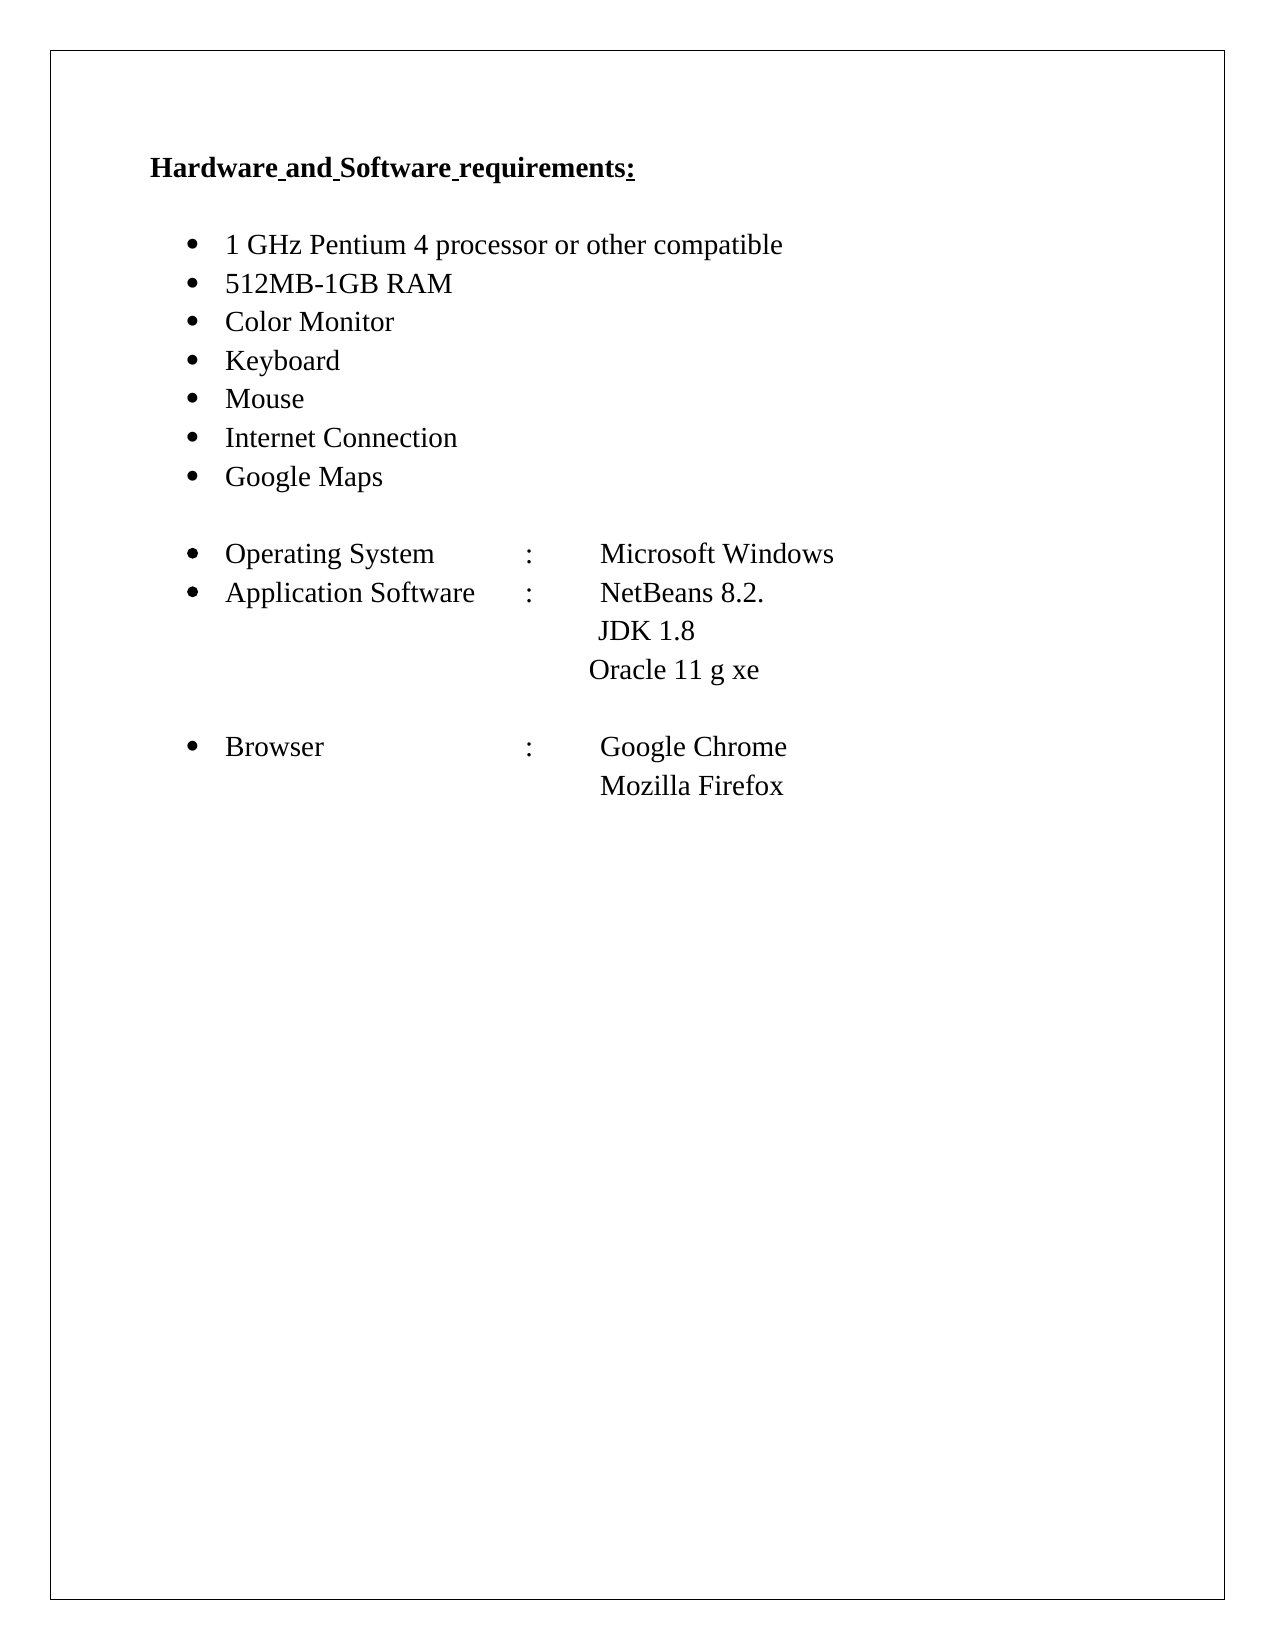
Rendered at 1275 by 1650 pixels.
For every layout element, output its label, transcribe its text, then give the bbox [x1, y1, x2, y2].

list Keyboard [187, 343, 1125, 377]
text Hardware and Software requirements: [150, 150, 1125, 183]
list Internet Connection [187, 420, 1125, 454]
text Oracle 11 g xe [375, 652, 1125, 686]
list 512MB-1GB RAM [187, 266, 1125, 299]
text JDK 1.8 [375, 613, 1125, 647]
text Mozilla Firefox [525, 768, 1125, 801]
list Google Maps [187, 459, 1125, 493]
list Mouse [187, 382, 1125, 415]
list Browser : Google Chrome [187, 729, 1125, 763]
list Application Software : NetBeans 8.2. [187, 575, 1125, 608]
list 1 GHz Pentium 4 processor or other compatible [187, 227, 1125, 261]
list Operating System : Microsoft Windows [187, 536, 1125, 570]
list Color Monitor [187, 304, 1125, 338]
